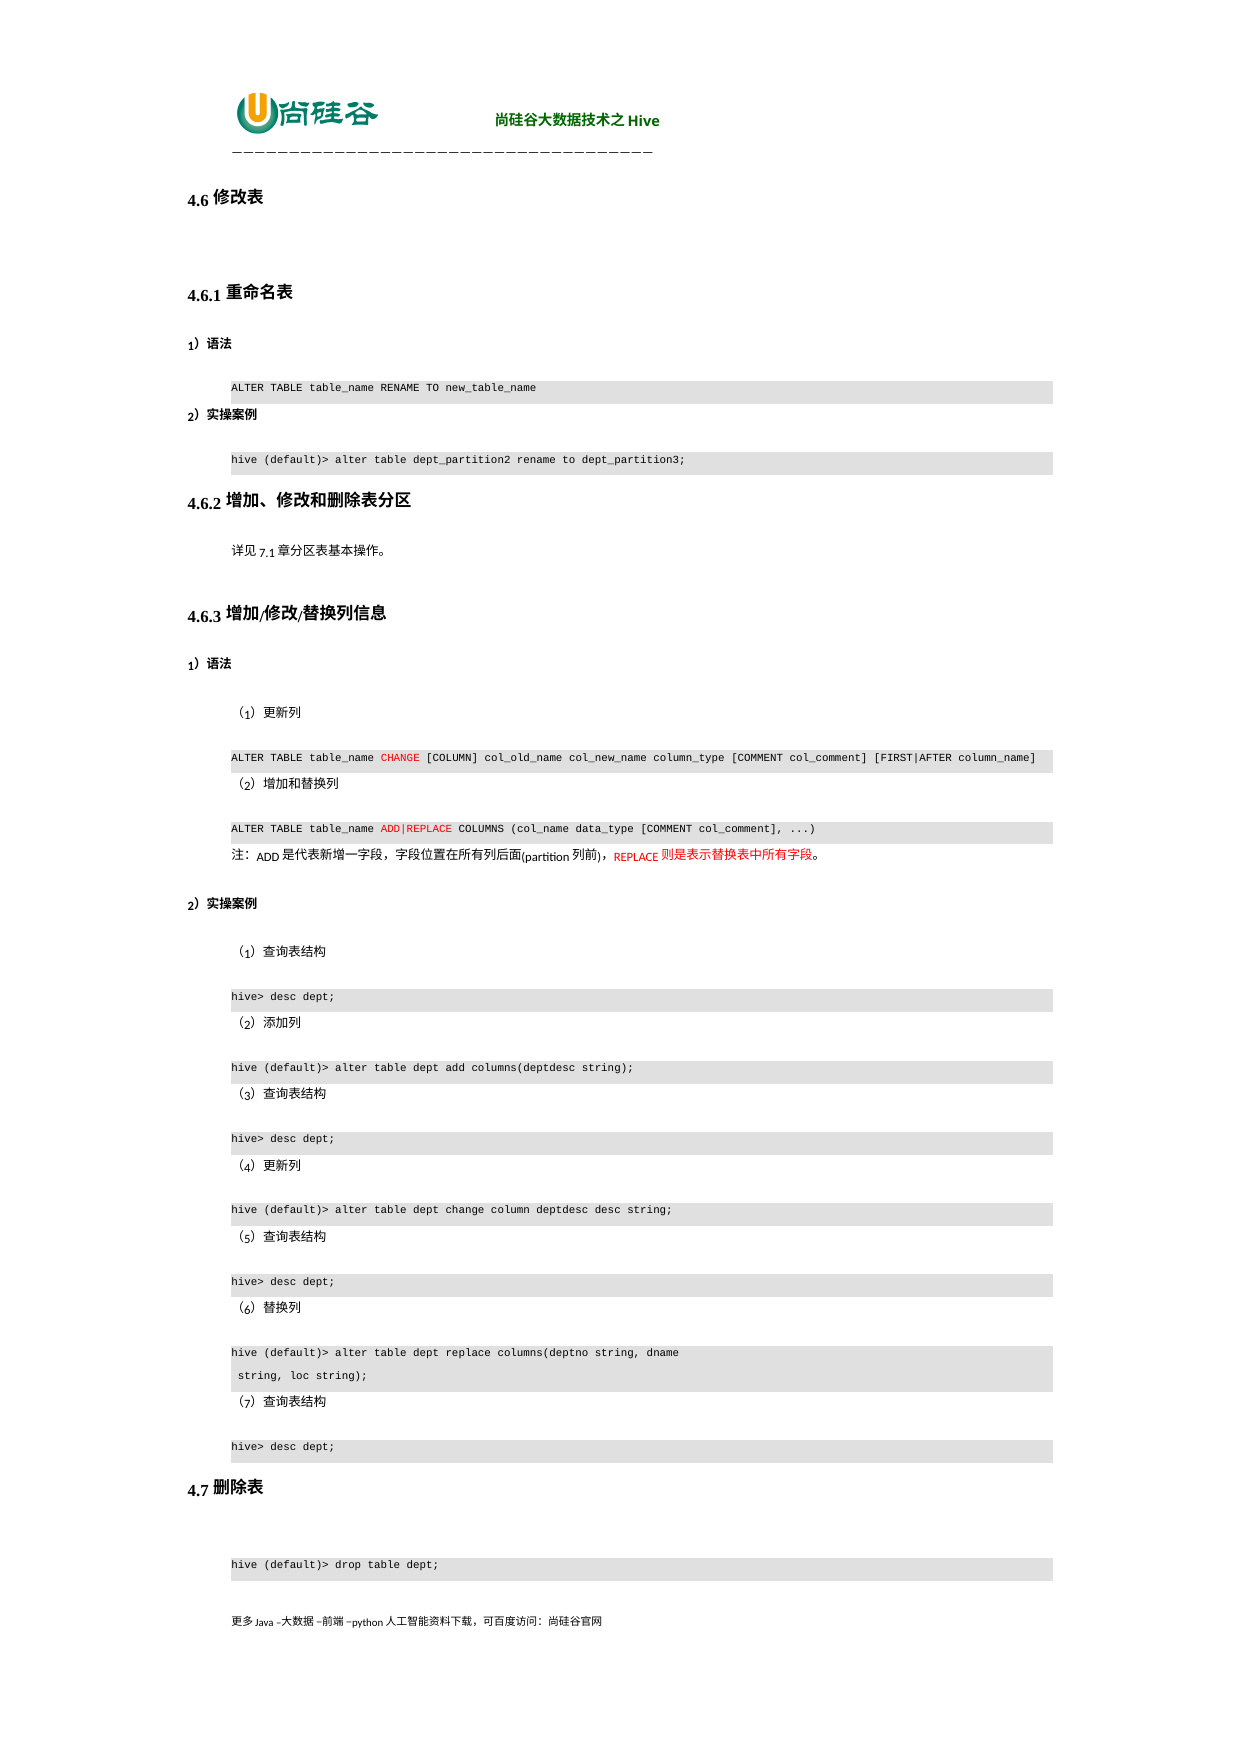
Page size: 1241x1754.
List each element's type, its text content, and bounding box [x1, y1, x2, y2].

text hive> desc dept; [231, 1440, 1053, 1463]
subtitle 4.6.2 增加、修改和删除表分区 [187, 475, 1053, 540]
text 1）语法 [187, 333, 1053, 365]
text ALTER TABLE table_name ADD|REPLACE COLUMNS (col_name data_type [COMMENT col_comment], ...) [231, 822, 1053, 844]
text 注：ADD是代表新增一字段，字段位置在所有列后面(partition列前)，REPLACE则是表示替换表中所有字段。 [187, 844, 1053, 877]
text hive (default)> alter table dept replace columns(deptno string, dname [231, 1346, 1053, 1369]
text 2）实操案例 [187, 404, 1053, 437]
text （7）查询表结构 [187, 1392, 1053, 1424]
text ALTER TABLE table_name CHANGE [COLUMN] col_old_name col_new_name column_type [COMMENT col_comment] [FIRST|AFTER column_name] [231, 750, 1053, 773]
text （4）更新列 [187, 1155, 1053, 1187]
text hive> desc dept; [231, 1132, 1053, 1155]
text hive (default)> drop table dept; [231, 1558, 1053, 1581]
text 2）实操案例 [187, 893, 1053, 925]
text hive (default)> alter table dept add columns(deptdesc string); [231, 1061, 1053, 1084]
text （2）添加列 [187, 1012, 1053, 1045]
picture [231, 88, 382, 138]
text hive> desc dept; [231, 1274, 1053, 1297]
text hive (default)> alter table dept change column deptdesc desc string; [231, 1203, 1053, 1226]
text hive> desc dept; [231, 989, 1053, 1012]
text （3）查询表结构 [187, 1084, 1053, 1116]
text 1）语法 [187, 654, 1053, 686]
subtitle 4.6 修改表 [187, 172, 1053, 237]
subtitle 4.6.3 增加/修改/替换列信息 [187, 589, 1053, 654]
text （1）更新列 [187, 702, 1053, 734]
text （2）增加和替换列 [187, 773, 1053, 806]
text （1）查询表结构 [187, 941, 1053, 974]
text hive (default)> alter table dept_partition2 rename to dept_partition3; [231, 452, 1053, 475]
text （6）替换列 [187, 1297, 1053, 1330]
subtitle 4.6.1 重命名表 [187, 268, 1053, 333]
text （5）查询表结构 [187, 1226, 1053, 1259]
text ALTER TABLE table_name RENAME TO new_table_name [231, 381, 1053, 404]
subtitle 4.7 删除表 [187, 1463, 1053, 1528]
text string, loc string); [231, 1369, 1053, 1392]
text 详见7.1章分区表基本操作。 [187, 540, 1053, 573]
